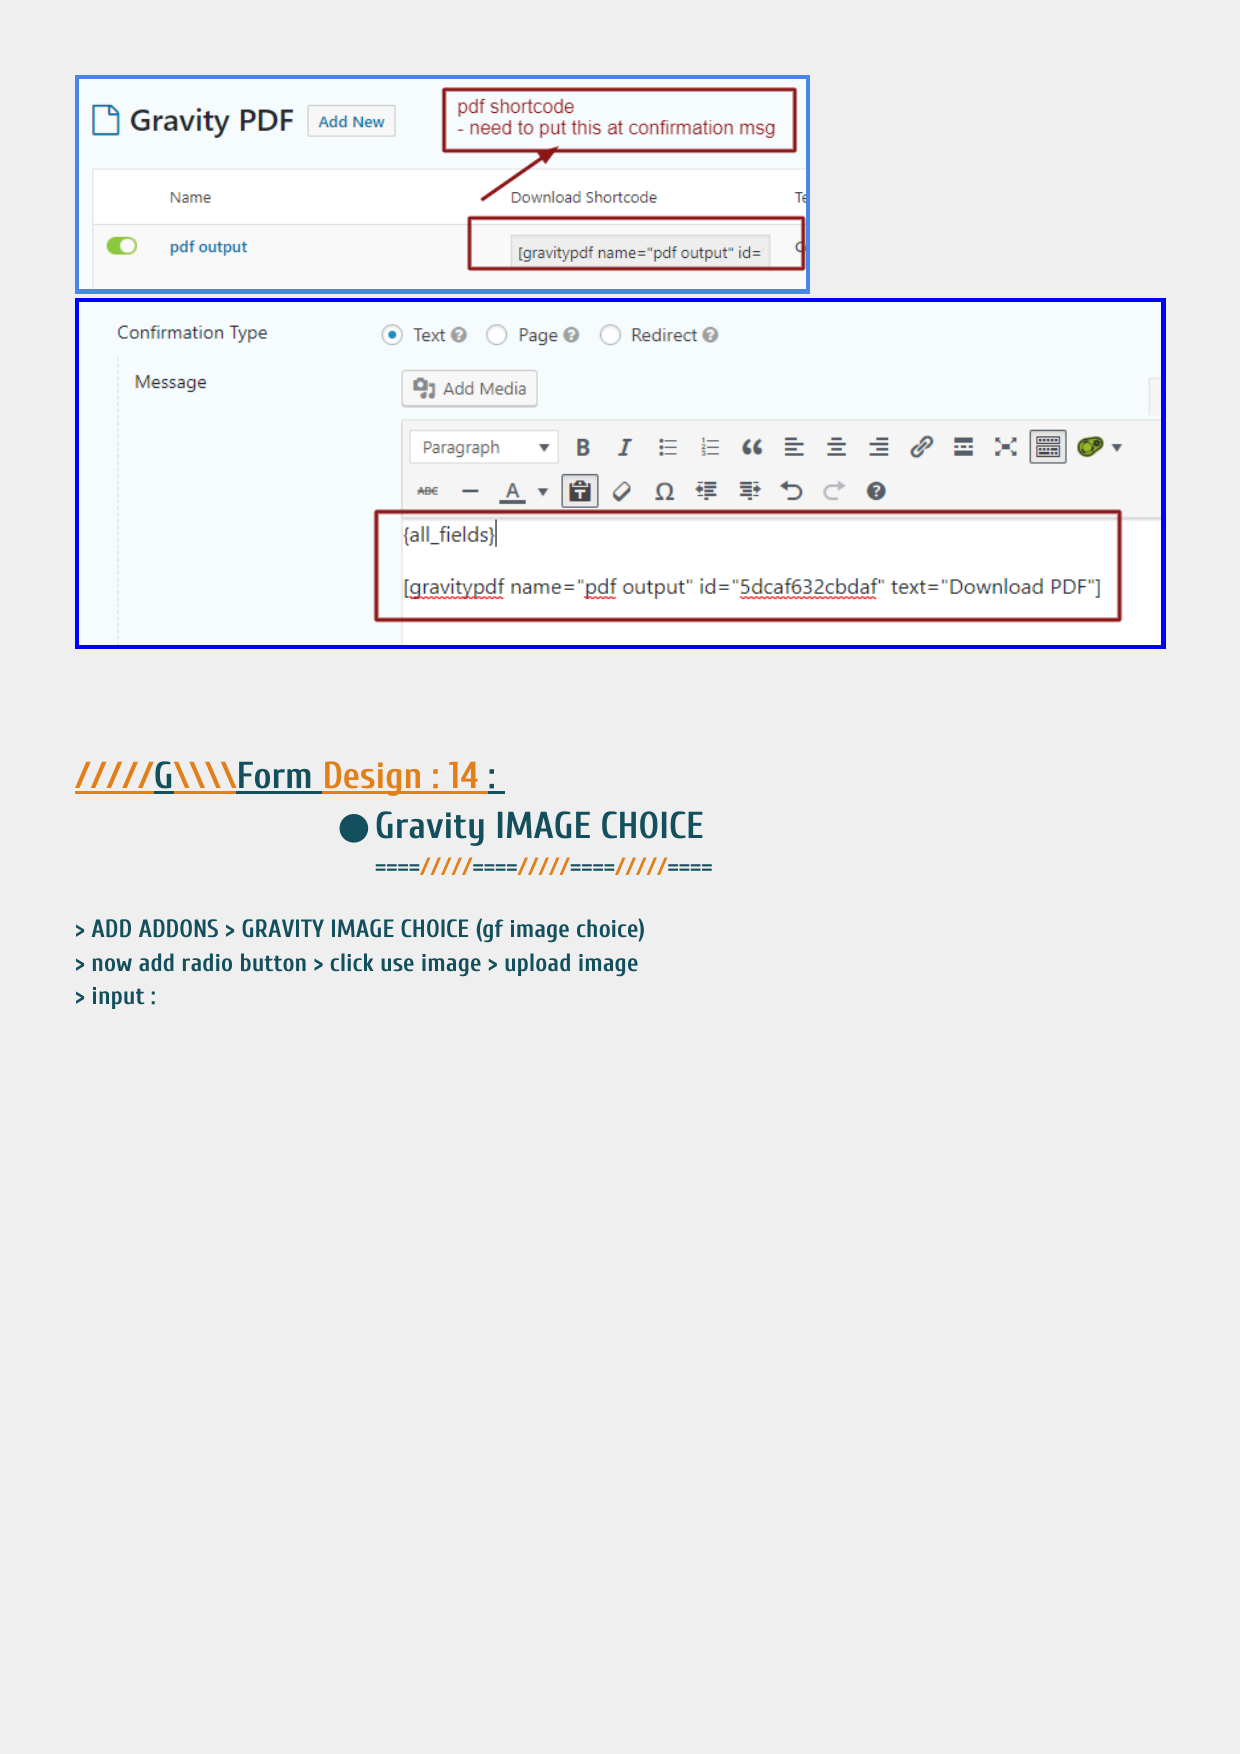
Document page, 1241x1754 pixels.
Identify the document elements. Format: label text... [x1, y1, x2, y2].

picture [79, 79, 806, 289]
list Gravity IMAGE CHOICE ====/////====/////====/////==== [337, 805, 1165, 912]
text > input : [75, 982, 1165, 1011]
text > ADD ADDONS > GRAVITY IMAGE CHOICE (gf image choice) > now add radio button > click use image > upload image [75, 915, 1165, 977]
picture [79, 302, 1161, 645]
text /////G\\\\Form Design : 14 : [75, 755, 1165, 798]
